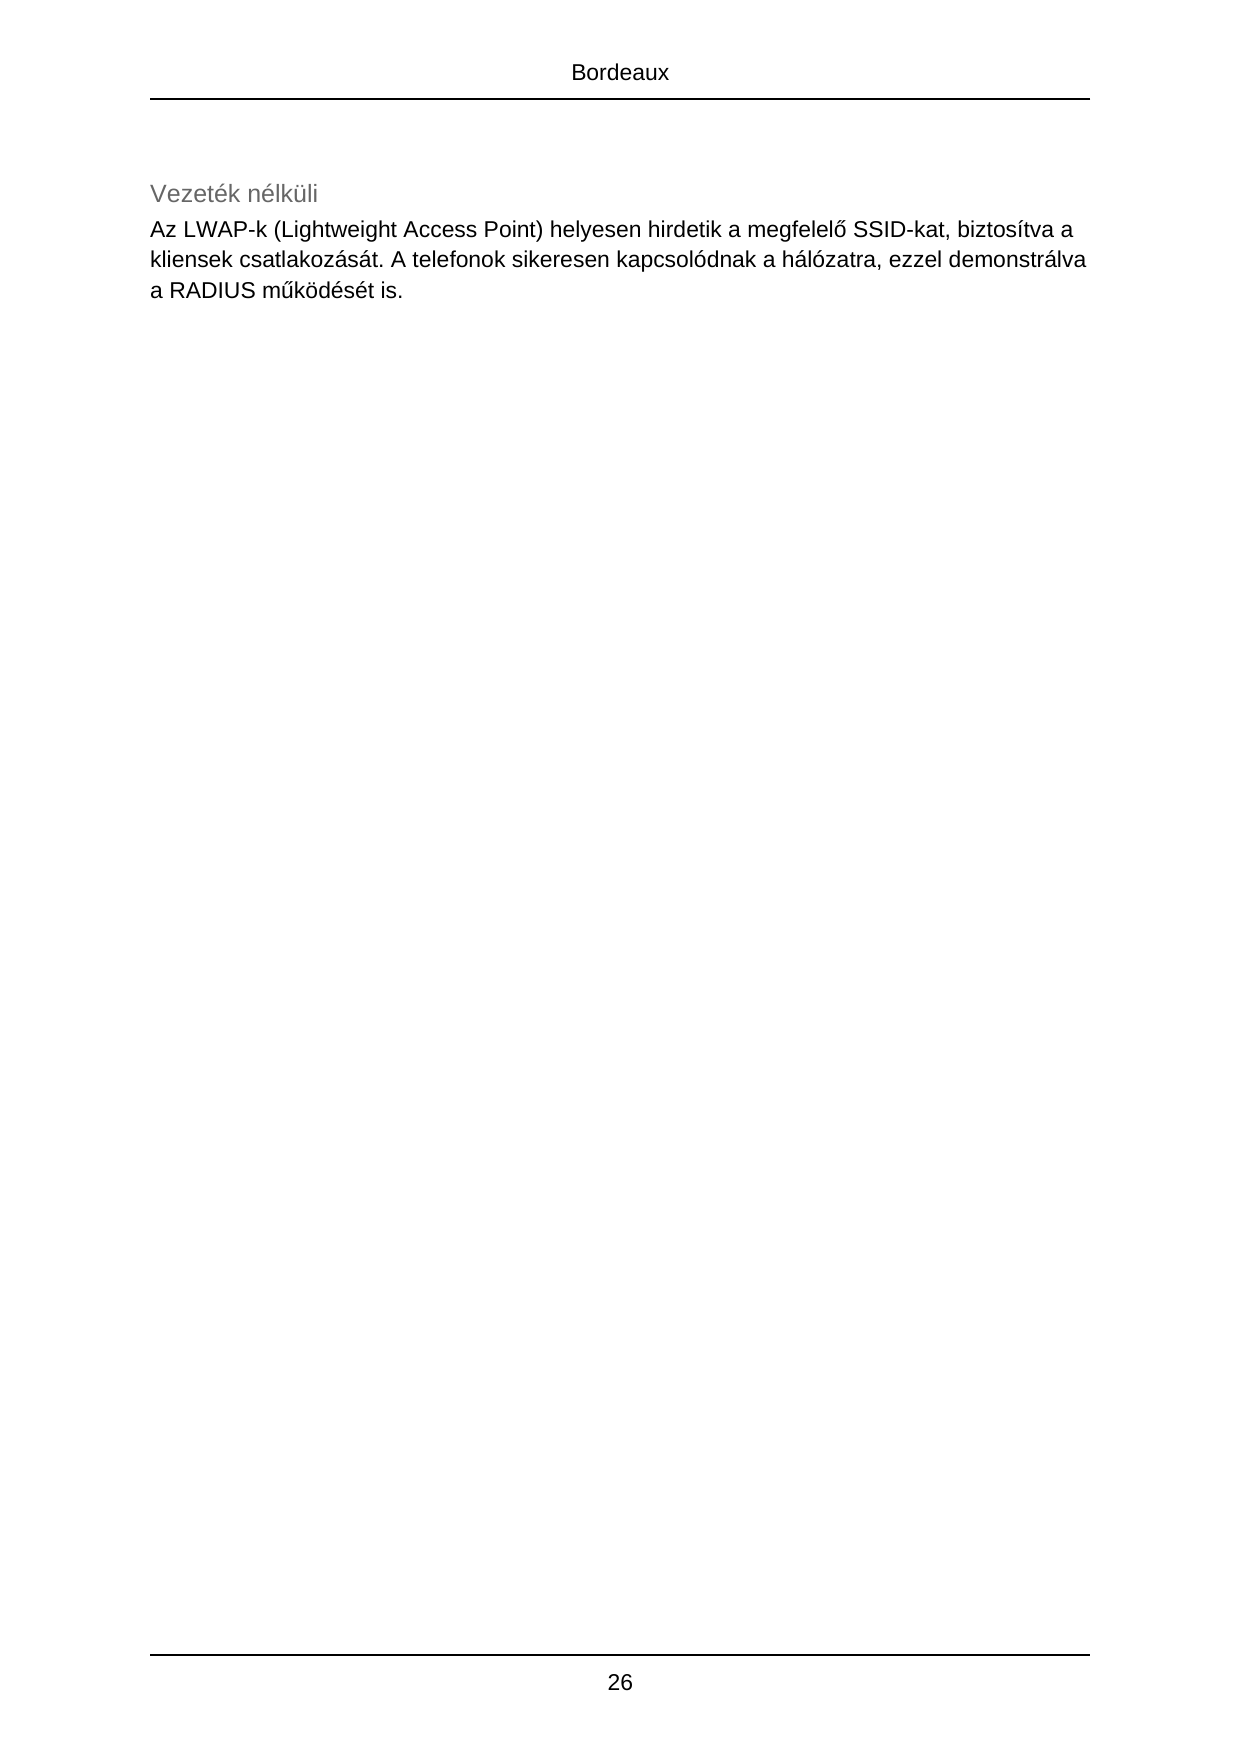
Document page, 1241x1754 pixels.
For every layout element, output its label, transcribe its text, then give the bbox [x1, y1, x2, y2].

subtitle Vezeték nélküli [150, 179, 1090, 208]
text Az LWAP-k (Lightweight Access Point) helyesen hirdetik a megfelelő SSID-kat, biztosítva a kliensek csatlakozását. A telefonok sikeresen kapcsolódnak a hálózatra, ezzel demonstrálva a RADIUS működését is. [150, 216, 1090, 303]
